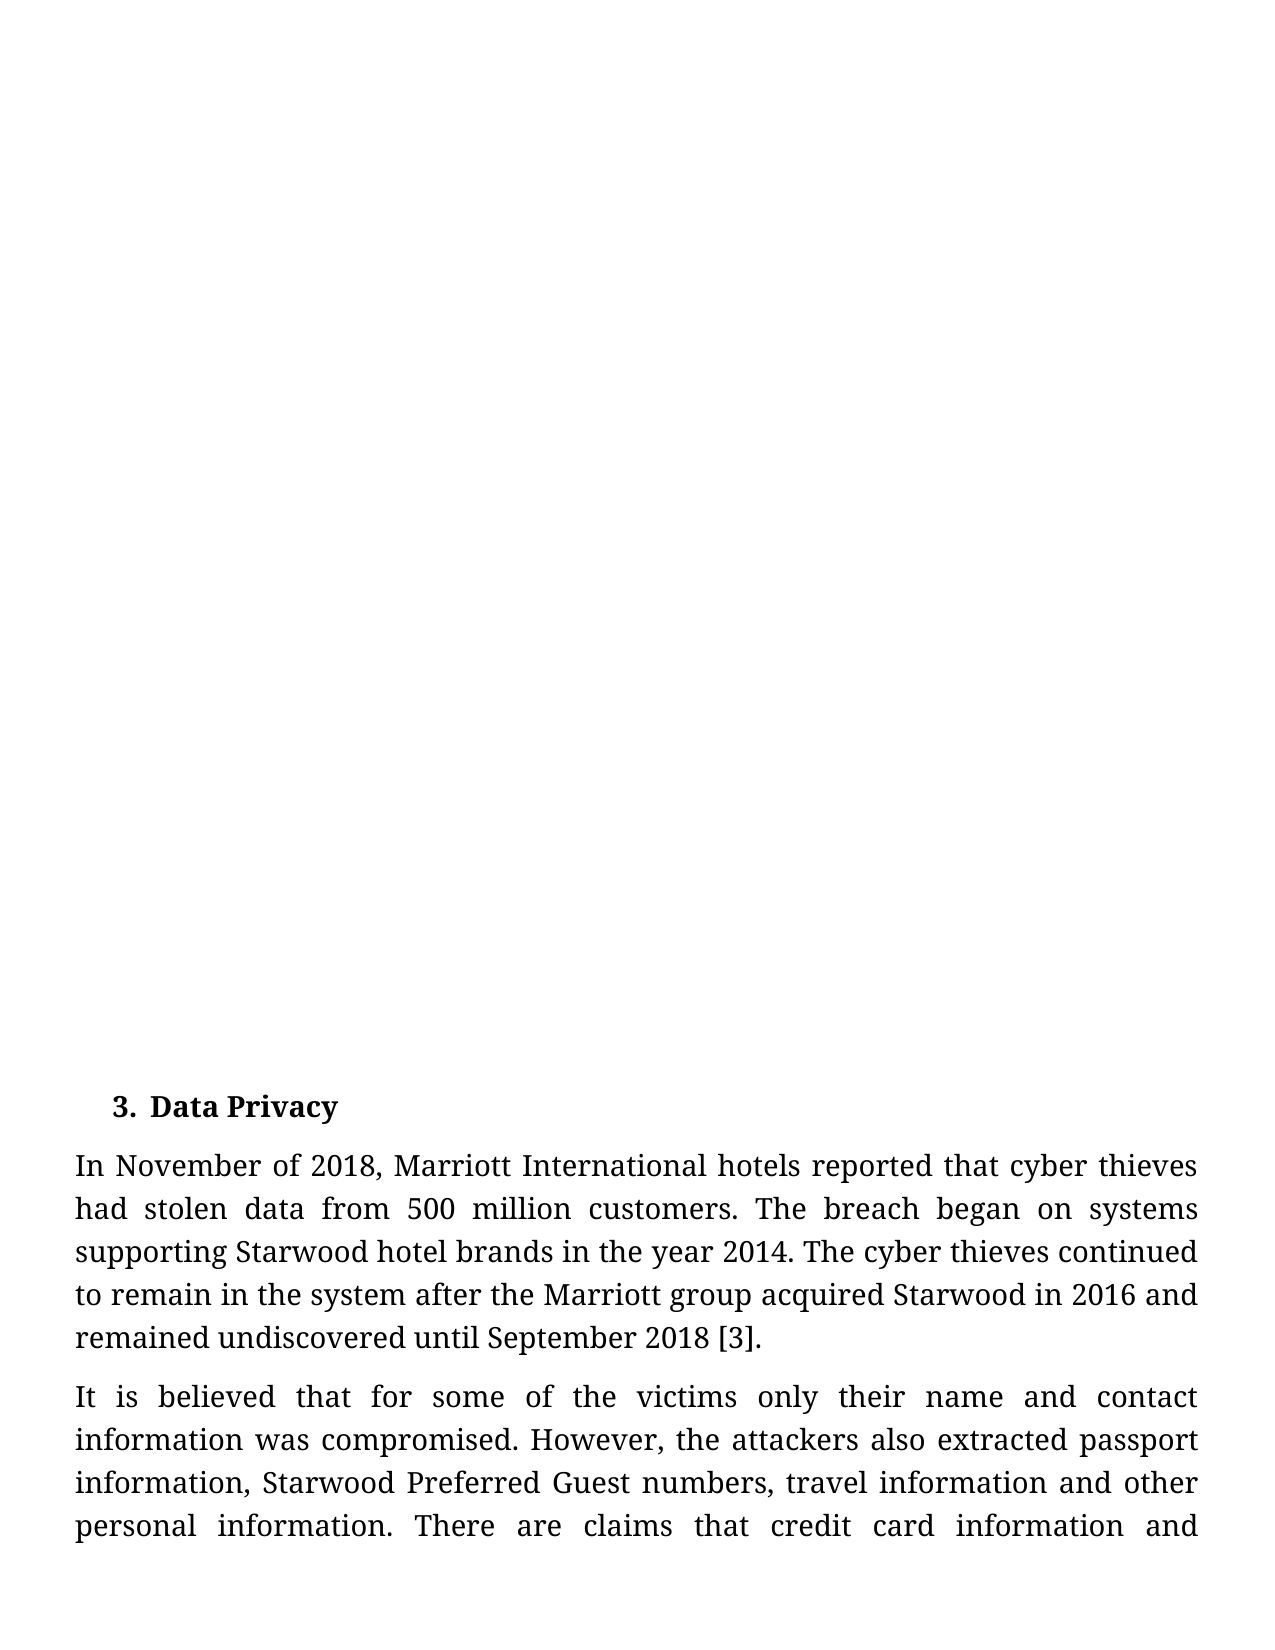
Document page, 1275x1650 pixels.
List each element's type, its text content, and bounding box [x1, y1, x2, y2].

text In November of 2018, Marriott International hotels reported that cyber thieves had stolen data from 500 million customers. The breach began on systems supporting Starwood hotel brands in the year 2014. The cyber thieves continued to remain in the system after the Marriott group acquired Starwood in 2016 and remained undiscovered until September 2018 [3]. [75, 1146, 1200, 1357]
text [75, 1376, 1200, 1544]
list Data Privacy [112, 1086, 1200, 1126]
